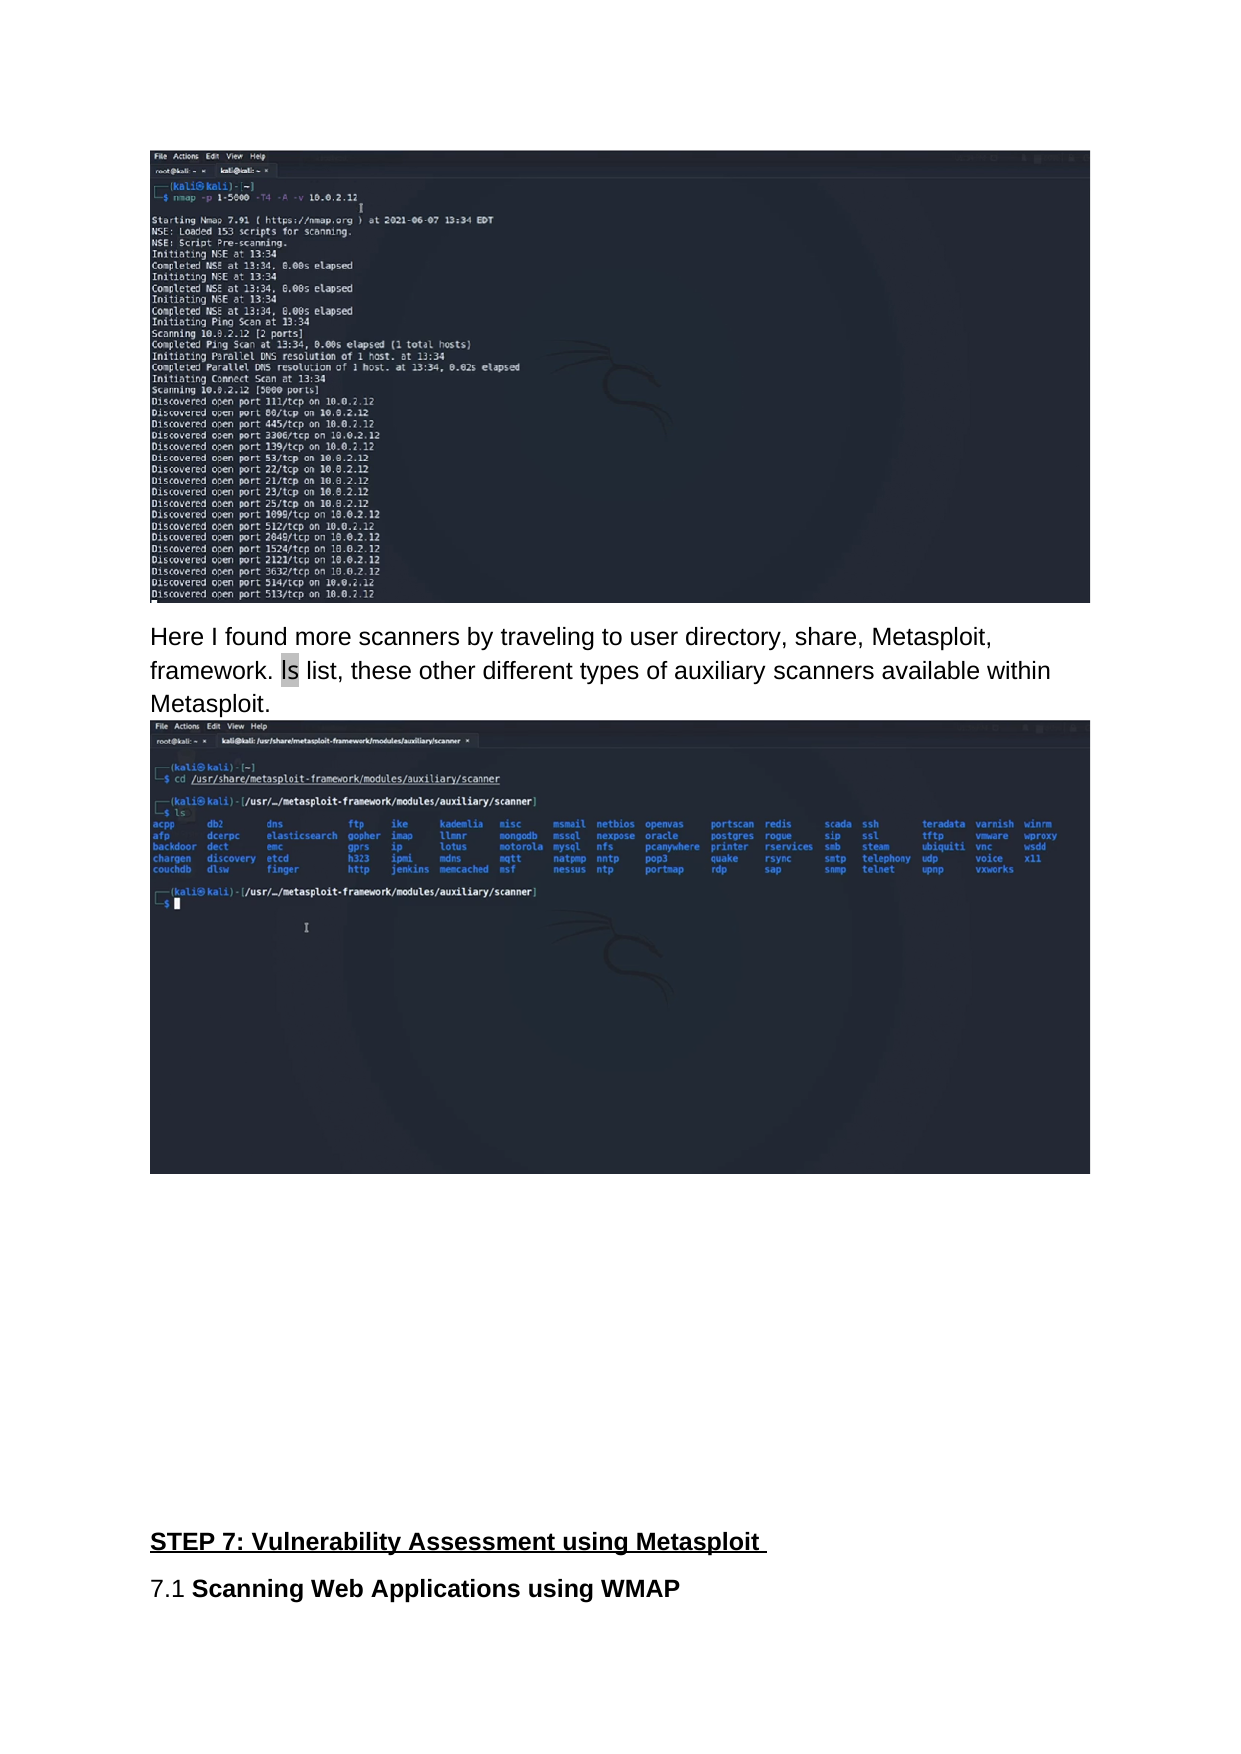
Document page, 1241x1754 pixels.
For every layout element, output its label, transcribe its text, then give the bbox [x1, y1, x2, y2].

text Here I found more scanners by traveling to user directory, share, Metasploit, framework. ls list, these other different types of auxiliary scanners available within Metasploit. [150, 621, 1090, 718]
text 7.1 Scanning Web Applications using WMAP [150, 1574, 1090, 1603]
picture [150, 150, 1091, 603]
picture [150, 720, 1091, 1174]
text STEP 7: Vulnerability Assessment using Metasploit [150, 1526, 1090, 1555]
